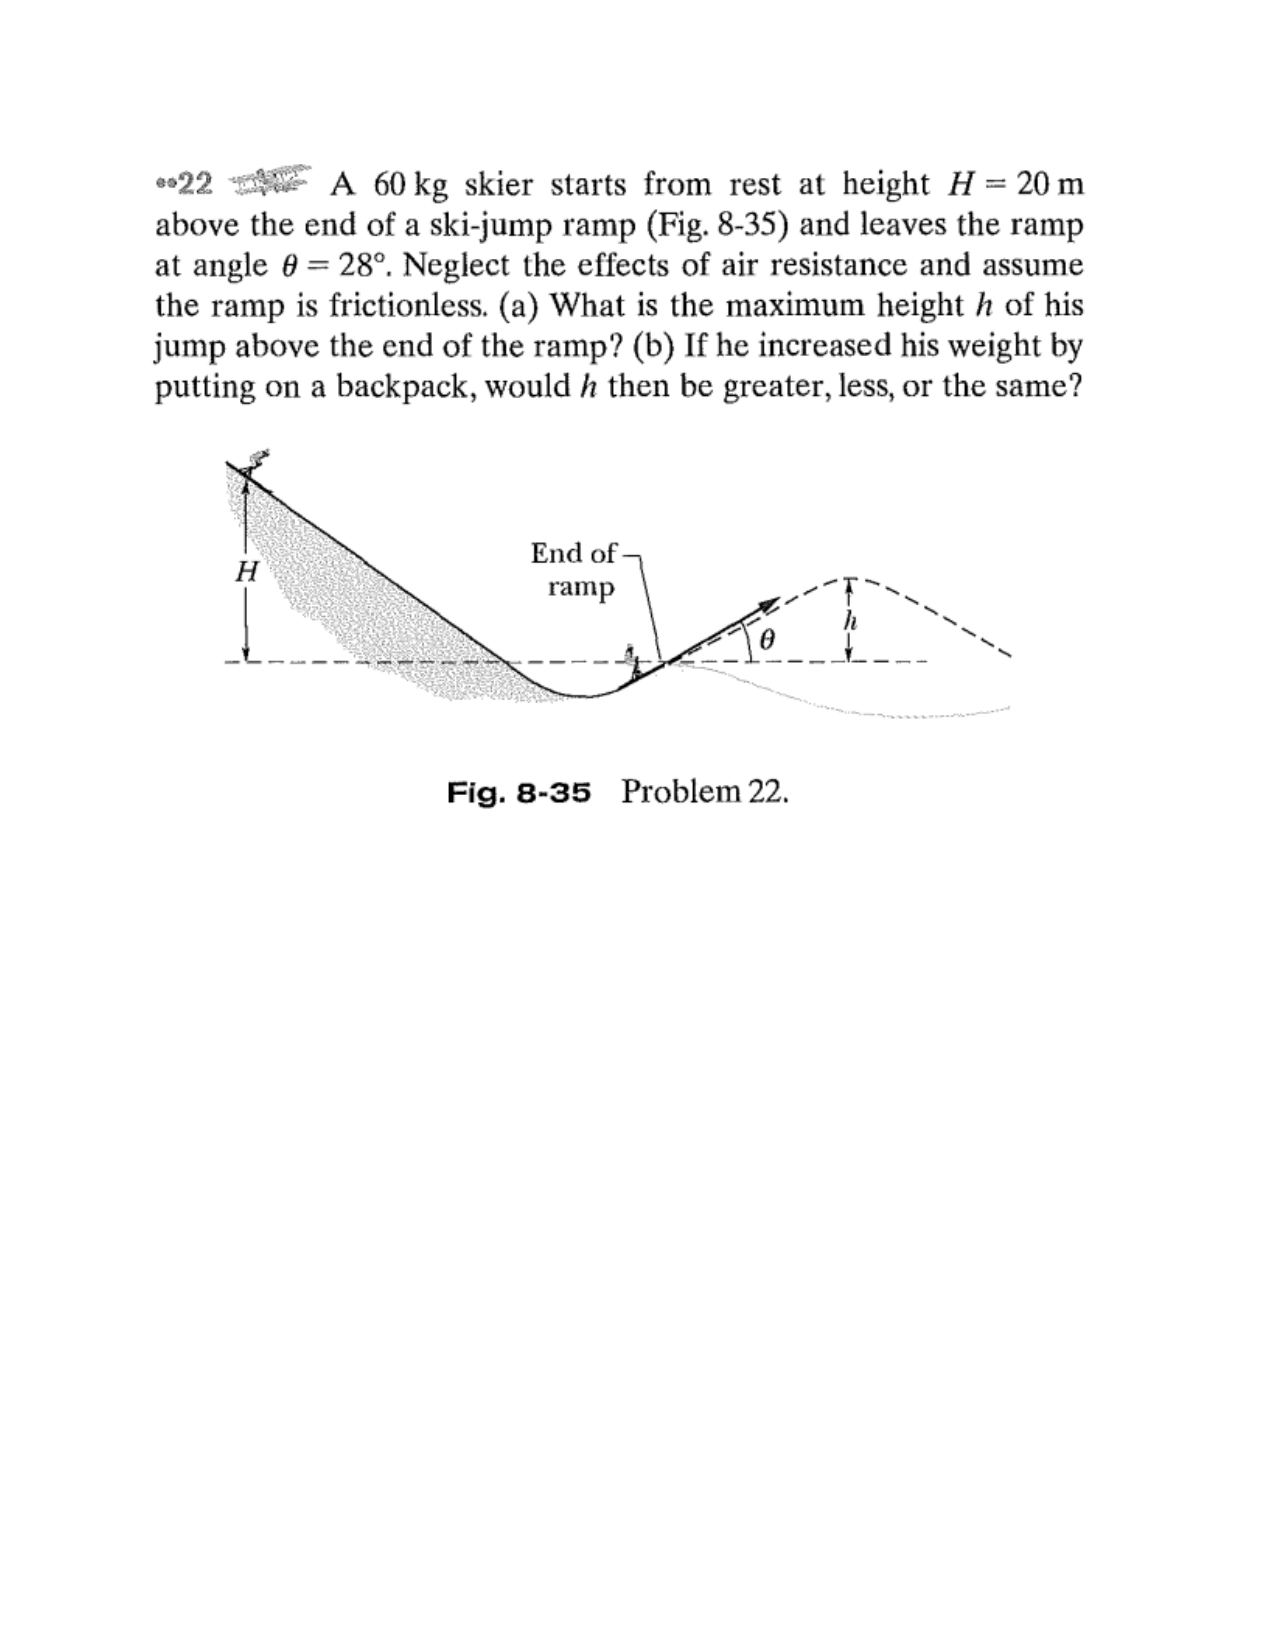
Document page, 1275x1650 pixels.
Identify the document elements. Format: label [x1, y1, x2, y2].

picture [135, 150, 1110, 823]
